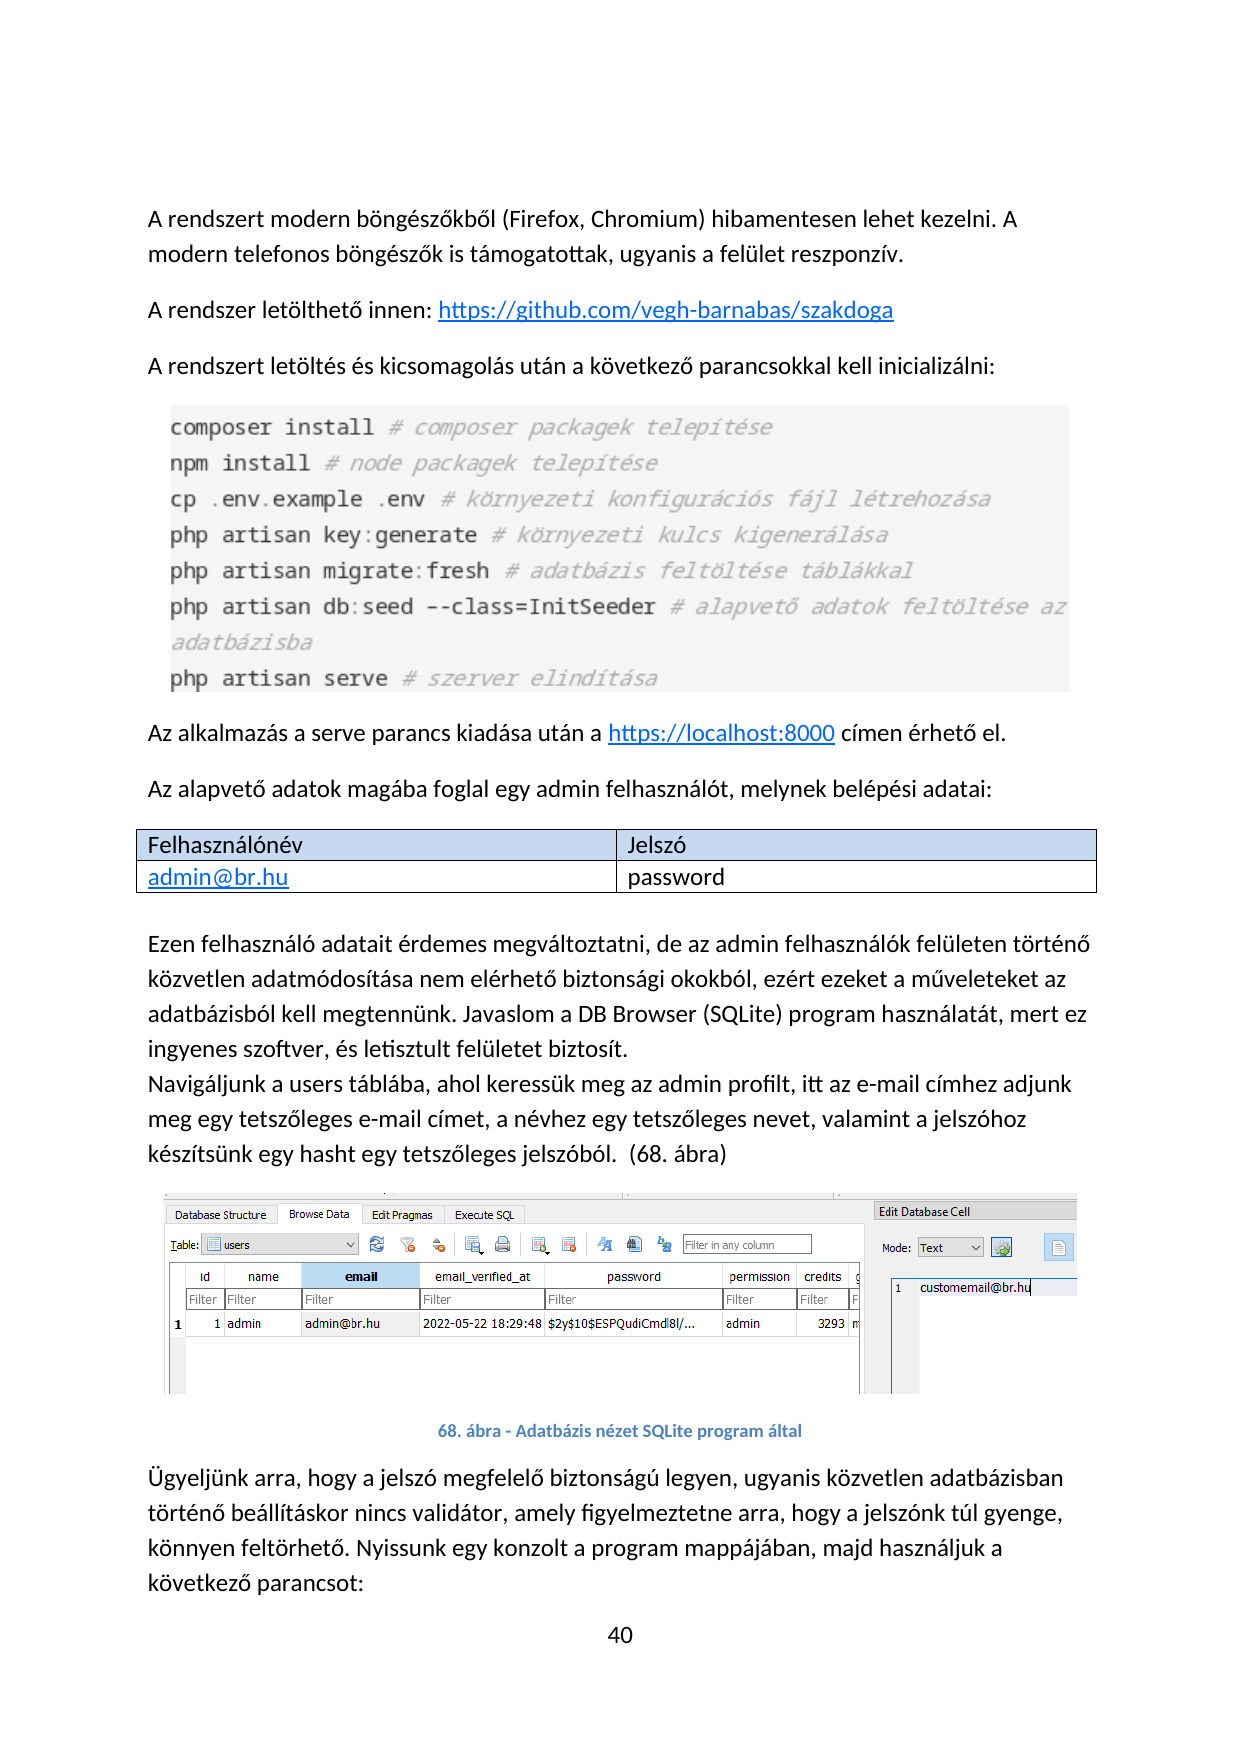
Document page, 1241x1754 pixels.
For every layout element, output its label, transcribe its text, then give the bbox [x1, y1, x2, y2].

text Az alkalmazás a serve parancs kiadása után a https://localhost:8000 címen érhető el. [148, 717, 1093, 747]
text 68. ábra - Adatbázis nézet SQLite program által [148, 1419, 1093, 1442]
table_header Felhasználónév [137, 830, 616, 860]
text Ezen felhasználó adatait érdemes megváltoztatni, de az admin felhasználók felületen történő közvetlen adatmódosítása nem elérhető biztonsági okokból, ezért ezeket a műveleteket az adatbázisból kell megtennünk. Javaslom a DB Browser (SQLite) program használatát, mert ez ingyenes szoftver, és letisztult felületet biztosít. Navigáljunk a users táblába, ahol keressük meg az admin profilt, itt az e-mail címhez adjunk meg egy tetszőleges e-mail címet, a névhez egy tetszőleges nevet, valamint a jelszóhoz készítsünk egy hasht egy tetszőleges jelszóból. (68. ábra) [148, 893, 1093, 1168]
text Az alapvető adatok magába foglal egy admin felhasználót, melynek belépési adatai: [148, 773, 1093, 803]
text A rendszert modern böngészőkből (Firefox, Chromium) hibamentesen lehet kezelni. A modern telefonos böngészők is támogatottak, ugyanis a felület reszponzív. [148, 203, 1093, 269]
table_header Jelszó [617, 830, 1096, 860]
text A rendszer letölthető innen: https://github.com/vegh-barnabas/szakdoga [148, 294, 1093, 325]
table_cell password [617, 861, 1096, 892]
picture [163, 1193, 1077, 1394]
text Ügyeljünk arra, hogy a jelszó megfelelő biztonságú legyen, ugyanis közvetlen adatbázisban történő beállításkor nincs validátor, amely figyelmeztetne arra, hogy a jelszónk túl gyenge, könnyen feltörhető. Nyissunk egy konzolt a program mappájában, majd használjuk a következő parancsot: [148, 1462, 1093, 1598]
text A rendszert letöltés és kicsomagolás után a következő parancsokkal kell inicializálni: [148, 350, 1093, 381]
table_cell admin@br.hu [137, 861, 616, 892]
